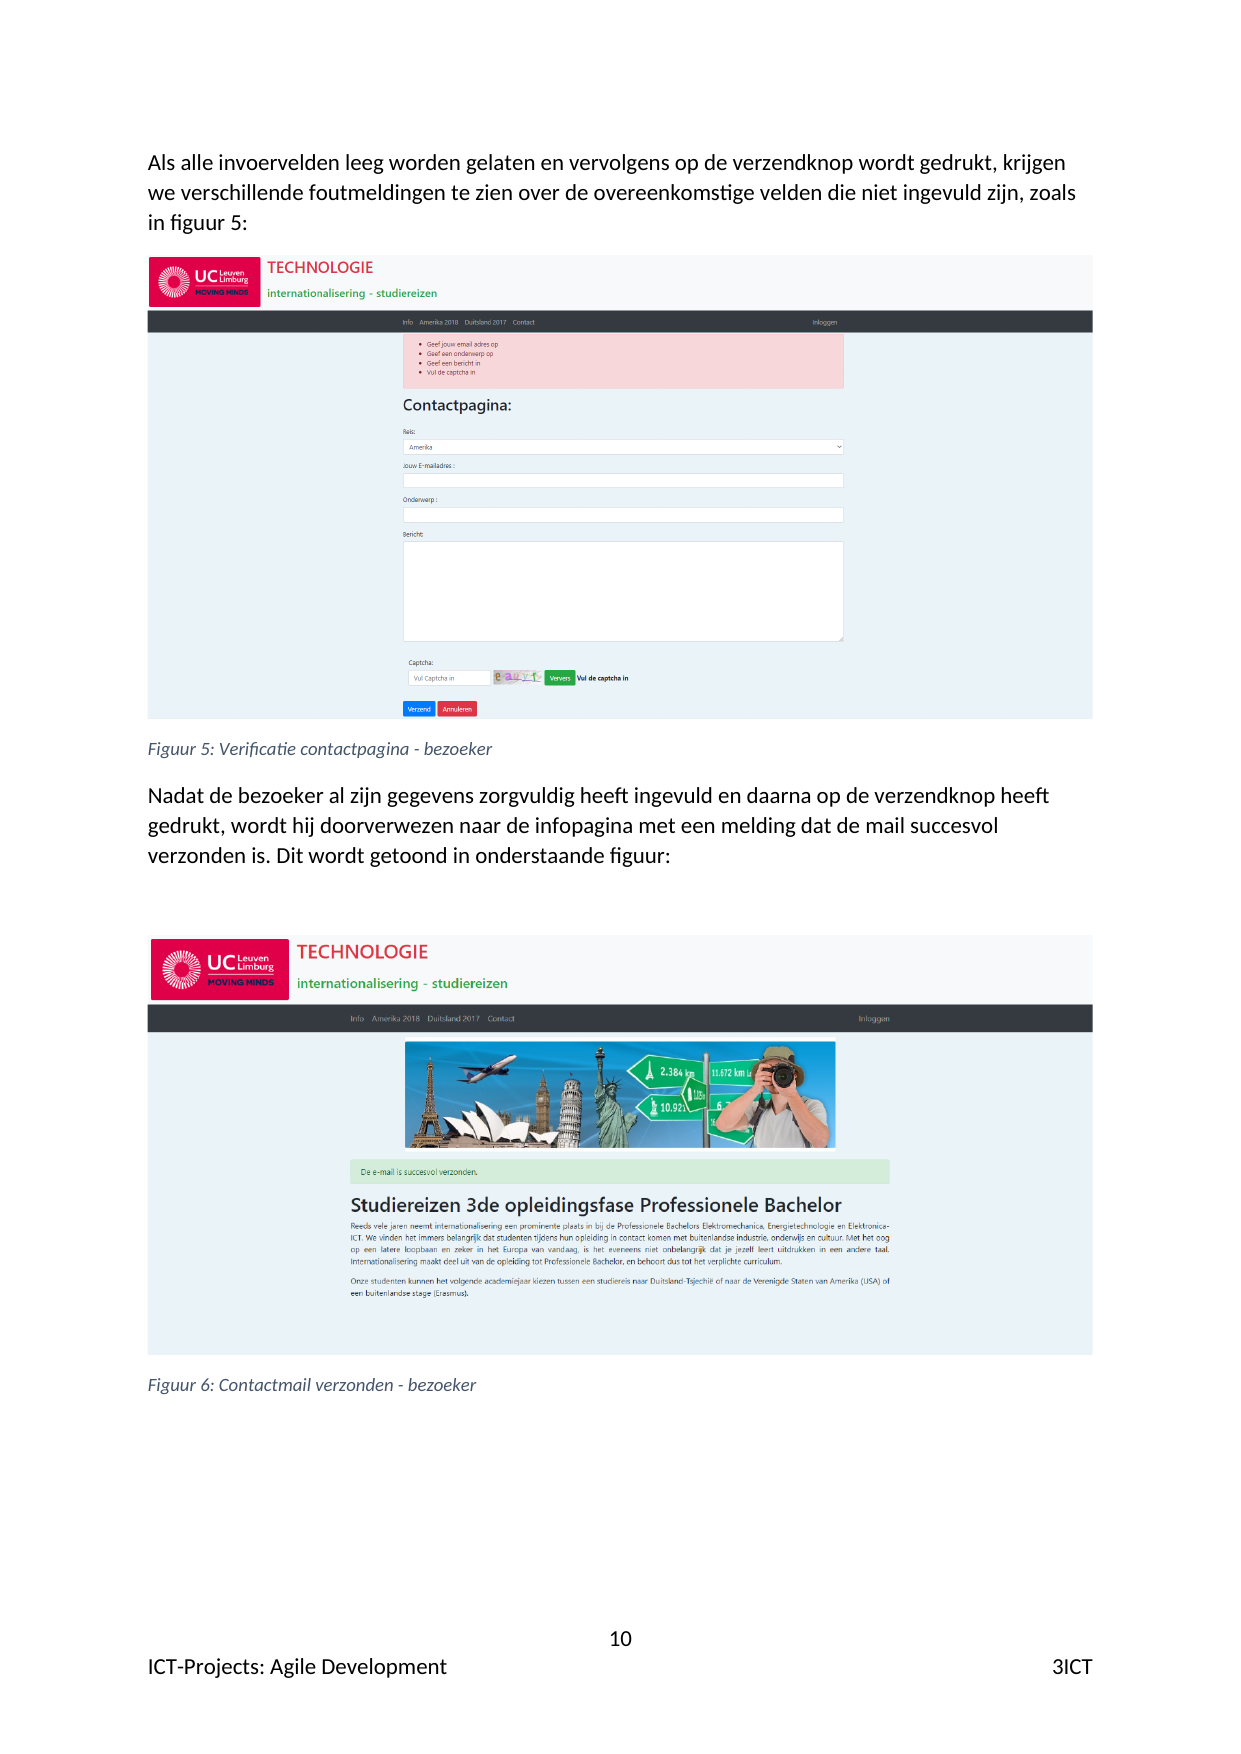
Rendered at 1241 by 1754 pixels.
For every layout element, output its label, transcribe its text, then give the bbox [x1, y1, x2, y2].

text Figuur 5: Verificatie contactpagina - bezoeker [148, 737, 1093, 760]
text Nadat de bezoeker al zijn gegevens zorgvuldig heeft ingevuld en daarna op de verzendknop heeft gedrukt, wordt hij doorverwezen naar de infopagina met een melding dat de mail succesvol verzonden is. Dit wordt getoond in onderstaande figuur: [148, 781, 1093, 870]
picture [147, 255, 1093, 719]
text Als alle invoervelden leeg worden gelaten en vervolgens op de verzendknop wordt gedrukt, krijgen we verschillende foutmeldingen te zien over de overeenkomstige velden die niet ingevuld zijn, zoals in figuur 5: [148, 148, 1093, 236]
text Figuur 6: Contactmail verzonden - bezoeker [148, 1373, 1093, 1396]
picture [147, 935, 1093, 1355]
